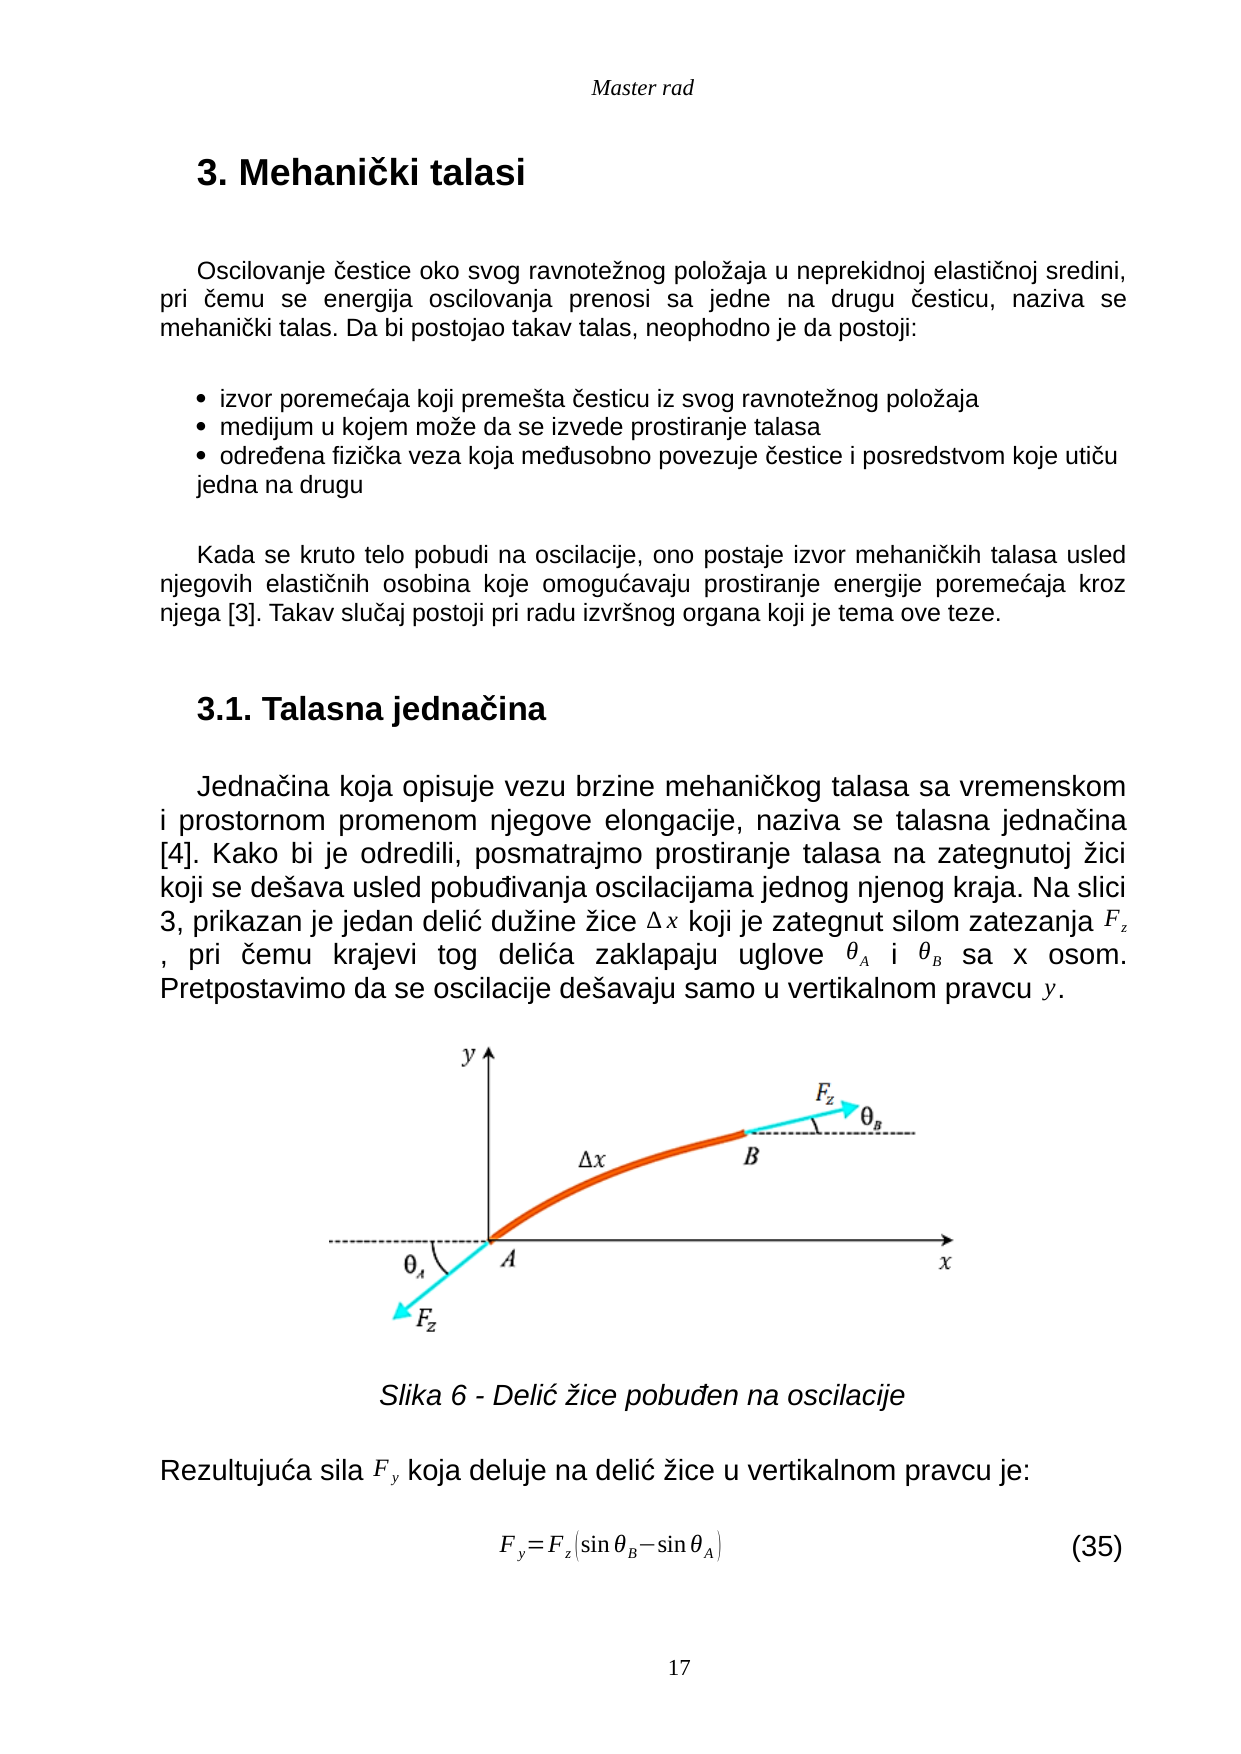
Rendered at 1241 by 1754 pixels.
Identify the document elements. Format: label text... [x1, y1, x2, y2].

subtitle Talasna jednačina [159, 689, 1128, 728]
list medijum u kojem može da se izvede prostiranje talasa [197, 412, 1128, 441]
subtitle Mehanički talasi [197, 150, 1128, 193]
text Slika 6 - Delić žice pobuđen na oscilacije [159, 1378, 1128, 1412]
text Oscilovanje čestice oko svog ravnotežnog položaja u neprekidnoj elastičnoj sredini, pri čemu se energija oscilovanja prenosi sa jedne na drugu česticu, naziva se mehanički talas. Da bi postojao takav talas, neophodno je da postoji: [159, 256, 1128, 342]
text Kada se kruto telo pobudi na oscilacije, ono postaje izvor mehaničkih talasa usled njegovih elastičnih osobina koje omogućavaju prostiranje energije poremećaja kroz njega [3]. Takav slučaj postoji pri radu izvršnog organa koji je tema ove teze. [159, 541, 1128, 627]
list određena fizička veza koja međusobno povezuje čestice i posredstvom koje utiču jedna na drugu [197, 441, 1128, 499]
text Rezultujuća sila koja deluje na delić žice u vertikalnom pravcu je: [159, 1453, 1128, 1487]
picture [329, 1045, 959, 1336]
text Jednačina koja opisuje vezu brzine mehaničkog talasa sa vremenskom i prostornom promenom njegove elongacije, naziva se talasna jednačina [4]. Kako bi je odredili, posmatrajmo prostiranje talasa na zategnutoj žici koji se dešava usled pobuđivanja oscilacijama jednog njenog kraja. Na slici 3, prikazan je jedan delić dužine žice koji je zategnut silom zatezanja , pri čemu krajevi tog delića zaklapaju uglove i sa x osom. Pretpostavimo da se oscilacije dešavaju samo u vertikalnom pravcu . [159, 769, 1128, 1004]
list izvor poremećaja koji premešta česticu iz svog ravnotežnog položaja [197, 383, 1128, 412]
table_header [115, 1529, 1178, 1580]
